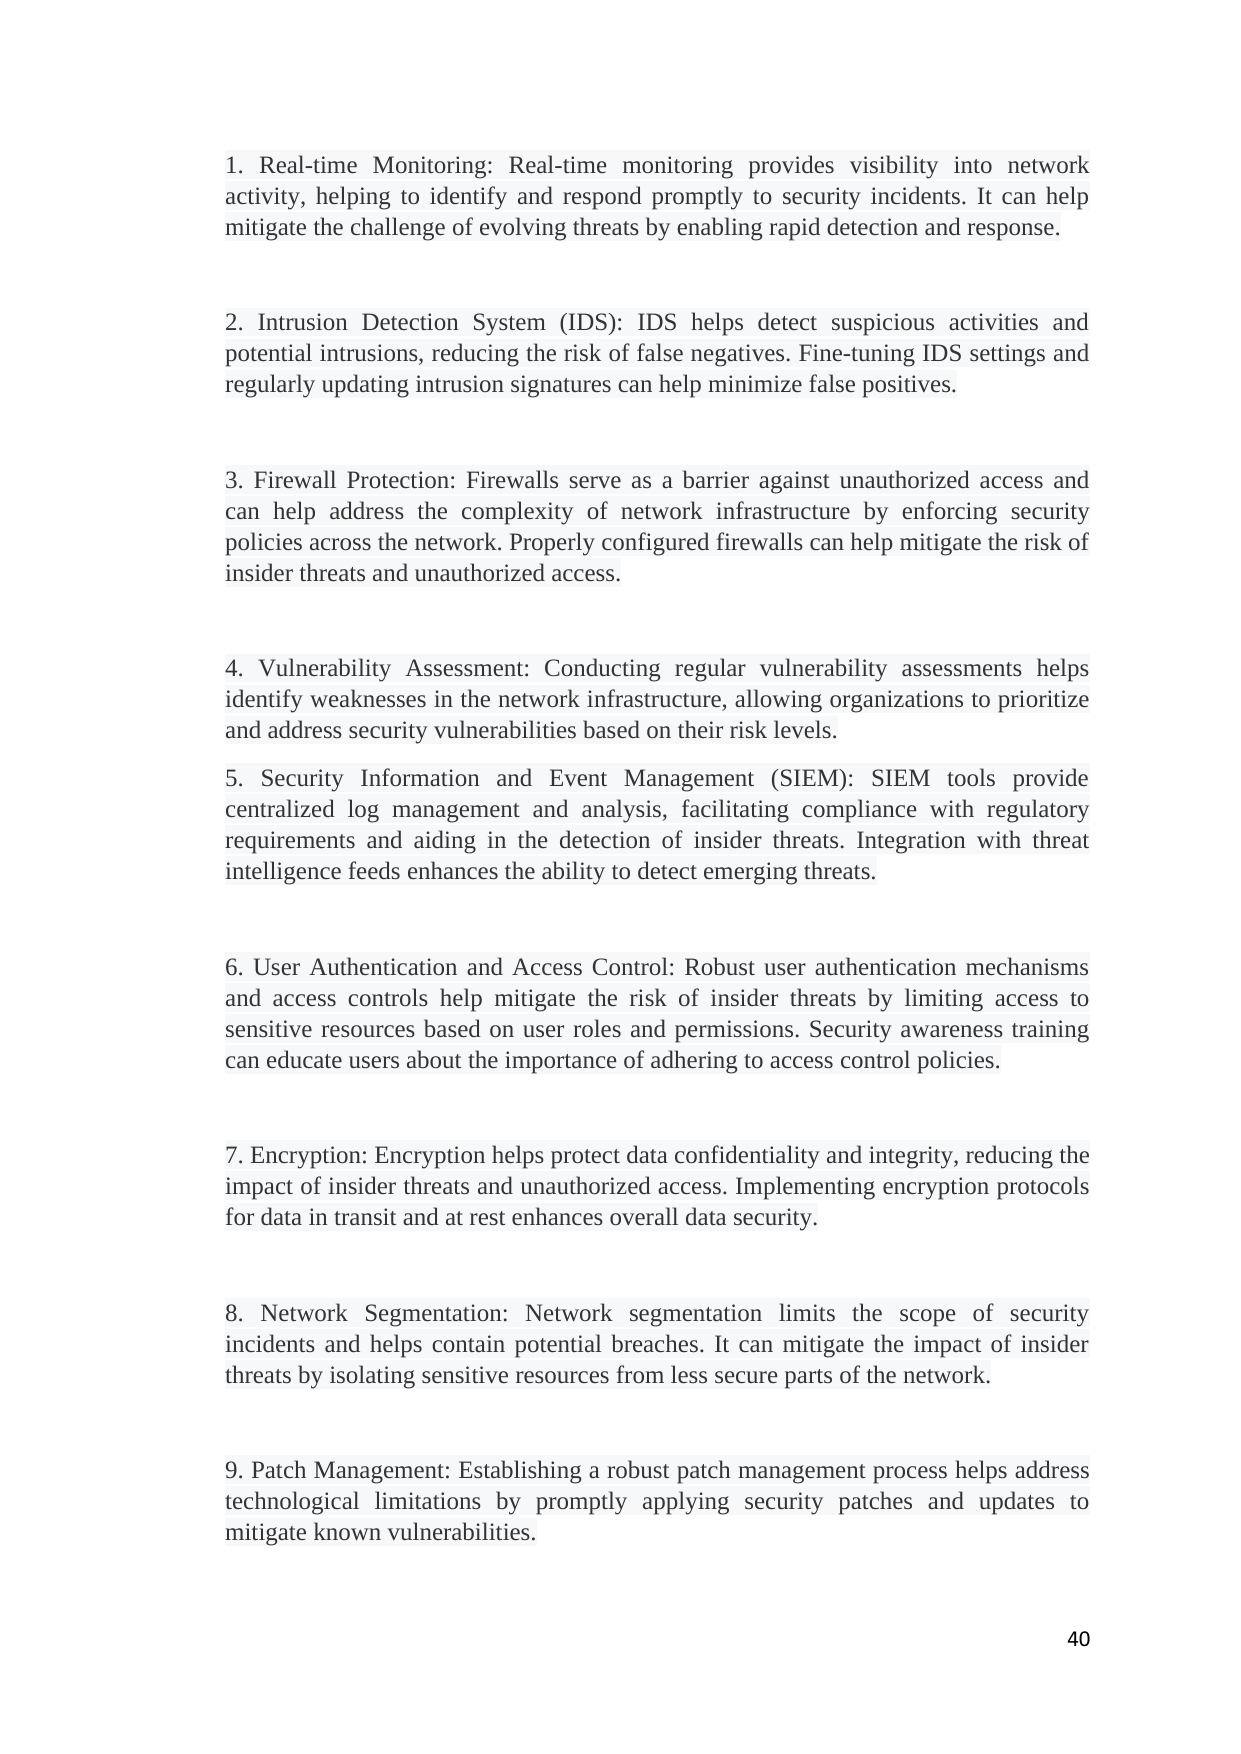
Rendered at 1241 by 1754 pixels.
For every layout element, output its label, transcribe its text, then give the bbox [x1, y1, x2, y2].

text 3. Firewall Protection: Firewalls serve as a barrier against unauthorized access and can help address the complexity of network infrastructure by enforcing security policies across the network. Properly configured firewalls can help mitigate the risk of insider threats and unauthorized access. [225, 556, 1090, 587]
text 7. Encryption: Encryption helps protect data confidentiality and integrity, reducing the impact of insider threats and unauthorized access. Implementing encryption protocols for data in transit and at rest enhances overall data security. [225, 1200, 1090, 1231]
text 9. Patch Management: Establishing a robust patch management process helps address technological limitations by promptly applying security patches and updates to mitigate known vulnerabilities. [225, 1515, 1090, 1546]
text 6. User Authentication and Access Control: Robust user authentication mechanisms and access controls help mitigate the risk of insider threats by limiting access to sensitive resources based on user roles and permissions. Security awareness training can educate users about the importance of adhering to access control policies. [225, 1043, 1090, 1074]
text 8. Network Segmentation: Network segmentation limits the scope of security incidents and helps contain potential breaches. It can mitigate the impact of insider threats by isolating sensitive resources from less secure parts of the network. [225, 1358, 1090, 1389]
text 1. Real-time Monitoring: Real-time monitoring provides visibility into network activity, helping to identify and respond promptly to security incidents. It can help mitigate the challenge of evolving threats by enabling rapid detection and response. [225, 210, 1090, 241]
text 5. Security Information and Event Management (SIEM): SIEM tools provide centralized log management and analysis, facilitating compliance with regulatory requirements and aiding in the detection of insider threats. Integration with threat intelligence feeds enhances the ability to detect emerging threats. [225, 854, 1090, 885]
text 2. Intrusion Detection System (IDS): IDS helps detect suspicious activities and potential intrusions, reducing the risk of false negatives. Fine-tuning IDS settings and regularly updating intrusion signatures can help minimize false positives. [225, 367, 1090, 398]
text 4. Vulnerability Assessment: Conducting regular vulnerability assessments helps identify weaknesses in the network infrastructure, allowing organizations to prioritize and address security vulnerabilities based on their risk levels. [225, 713, 1090, 744]
